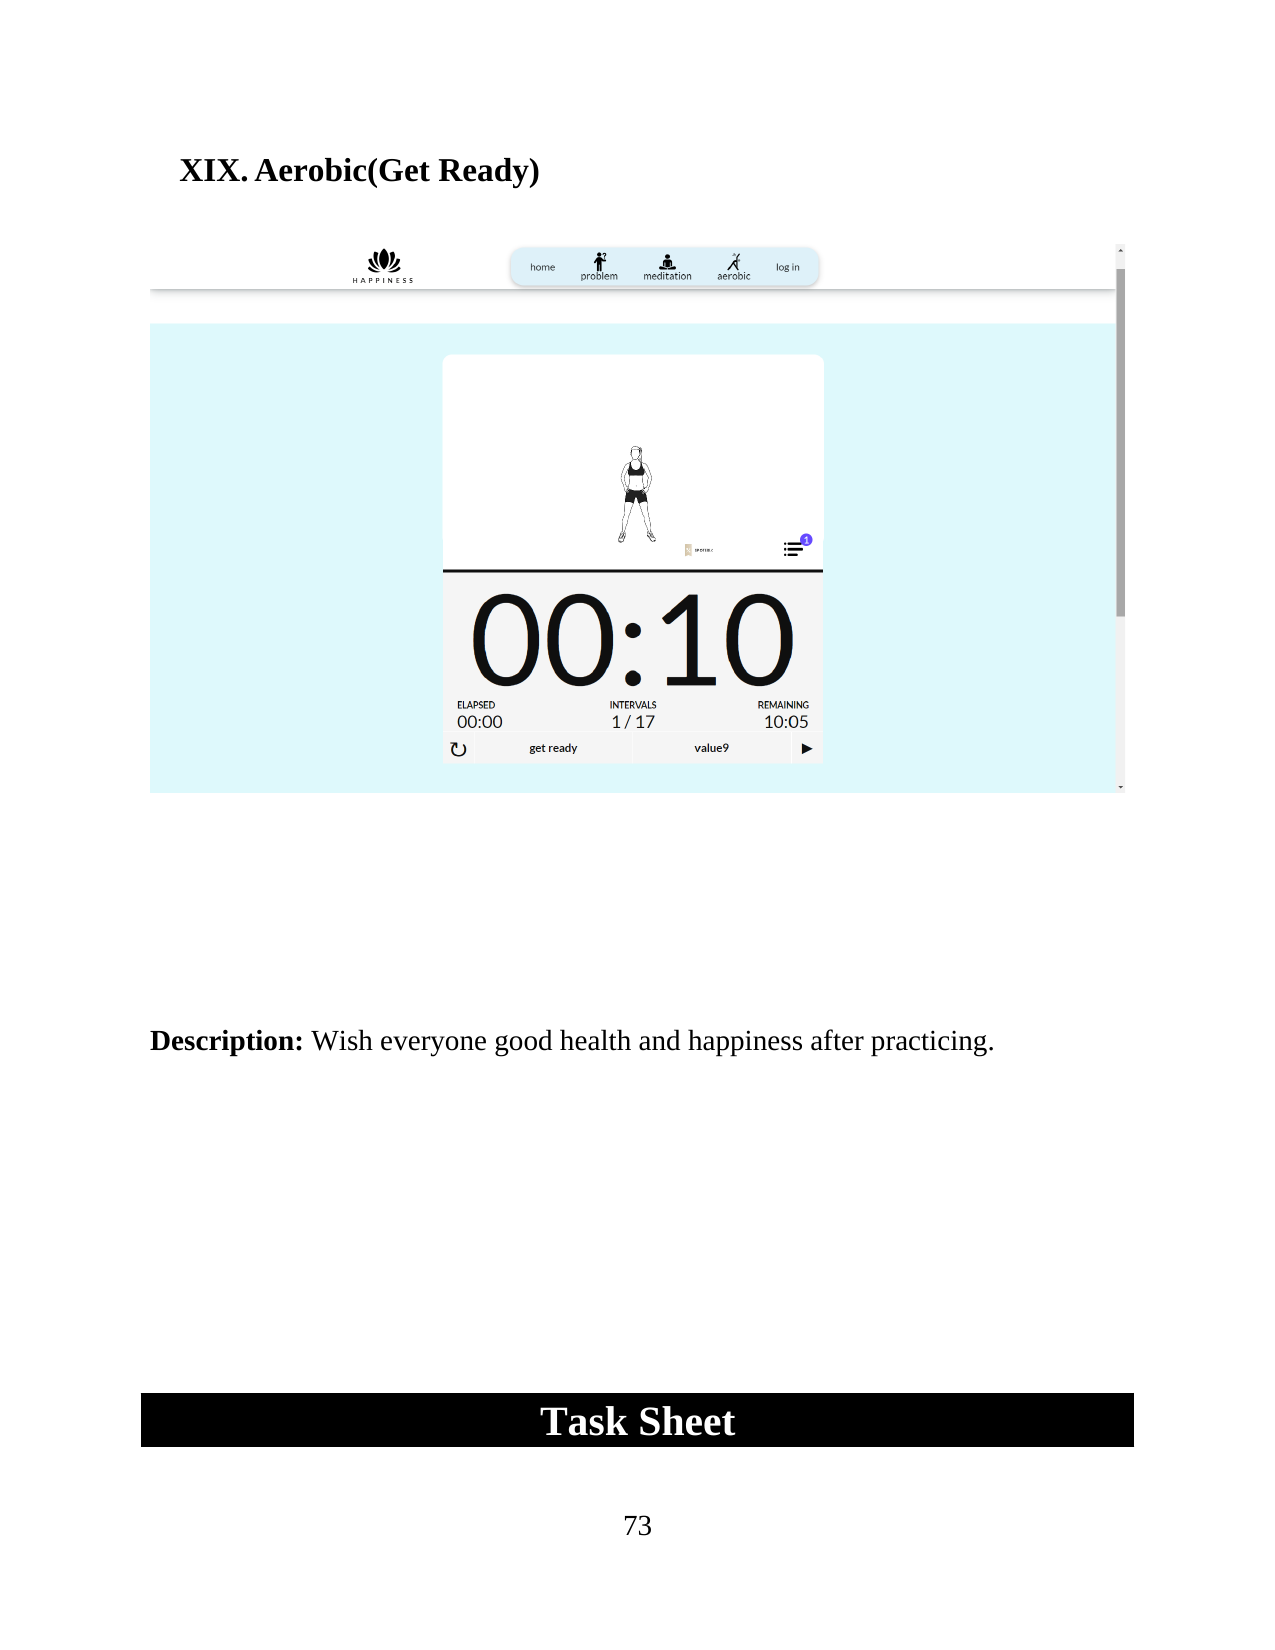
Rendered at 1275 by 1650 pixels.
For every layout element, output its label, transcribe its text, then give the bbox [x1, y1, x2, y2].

subtitle Aerobic(Get Ready) [179, 150, 1125, 188]
subtitle Task Sheet [142, 1394, 1133, 1446]
picture [150, 244, 1125, 793]
text Description: Wish everyone good health and happiness after practicing. [150, 1023, 1125, 1057]
